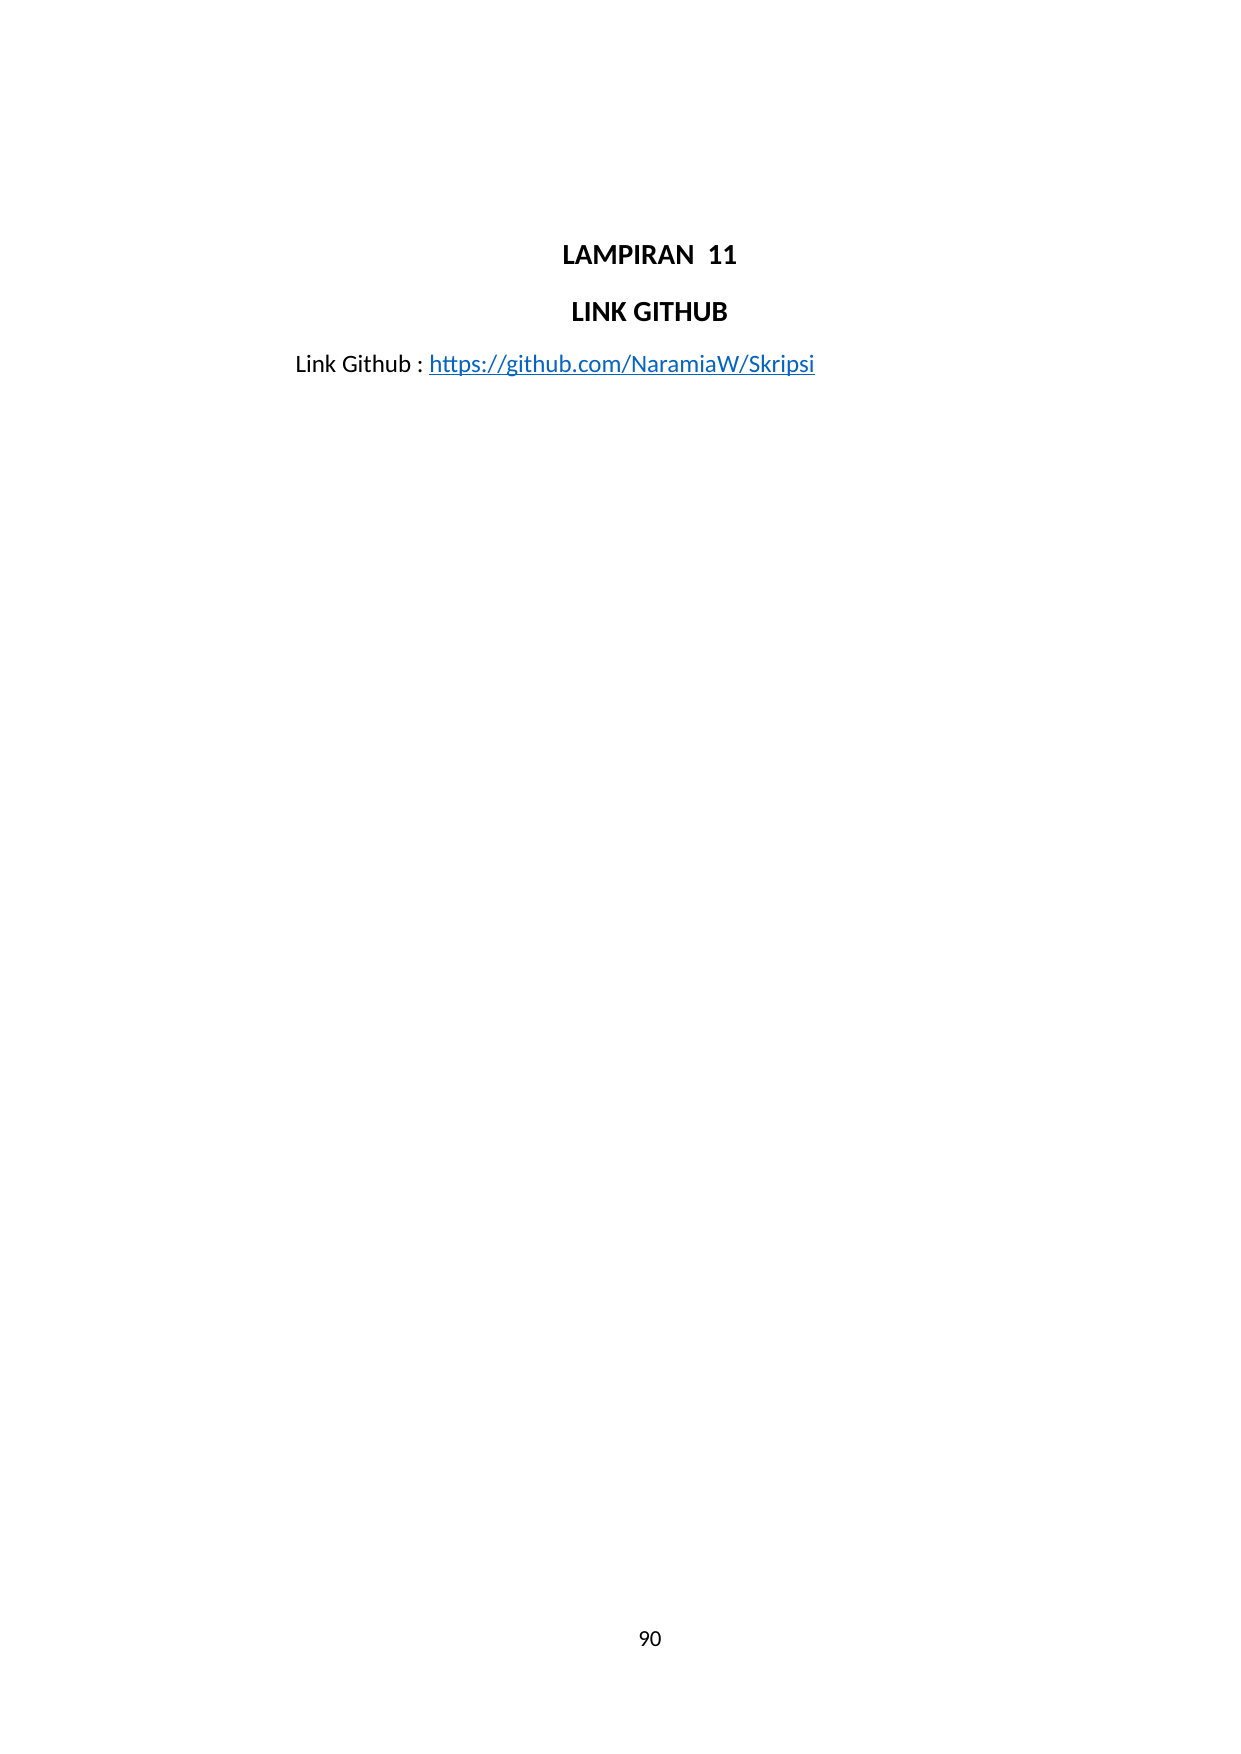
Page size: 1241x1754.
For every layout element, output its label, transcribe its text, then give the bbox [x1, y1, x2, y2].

text LAMPIRAN 11 [236, 236, 1063, 272]
text LINK GITHUB [236, 293, 1063, 328]
text Link Github : https://github.com/NaramiaW/Skripsi [236, 348, 1063, 378]
